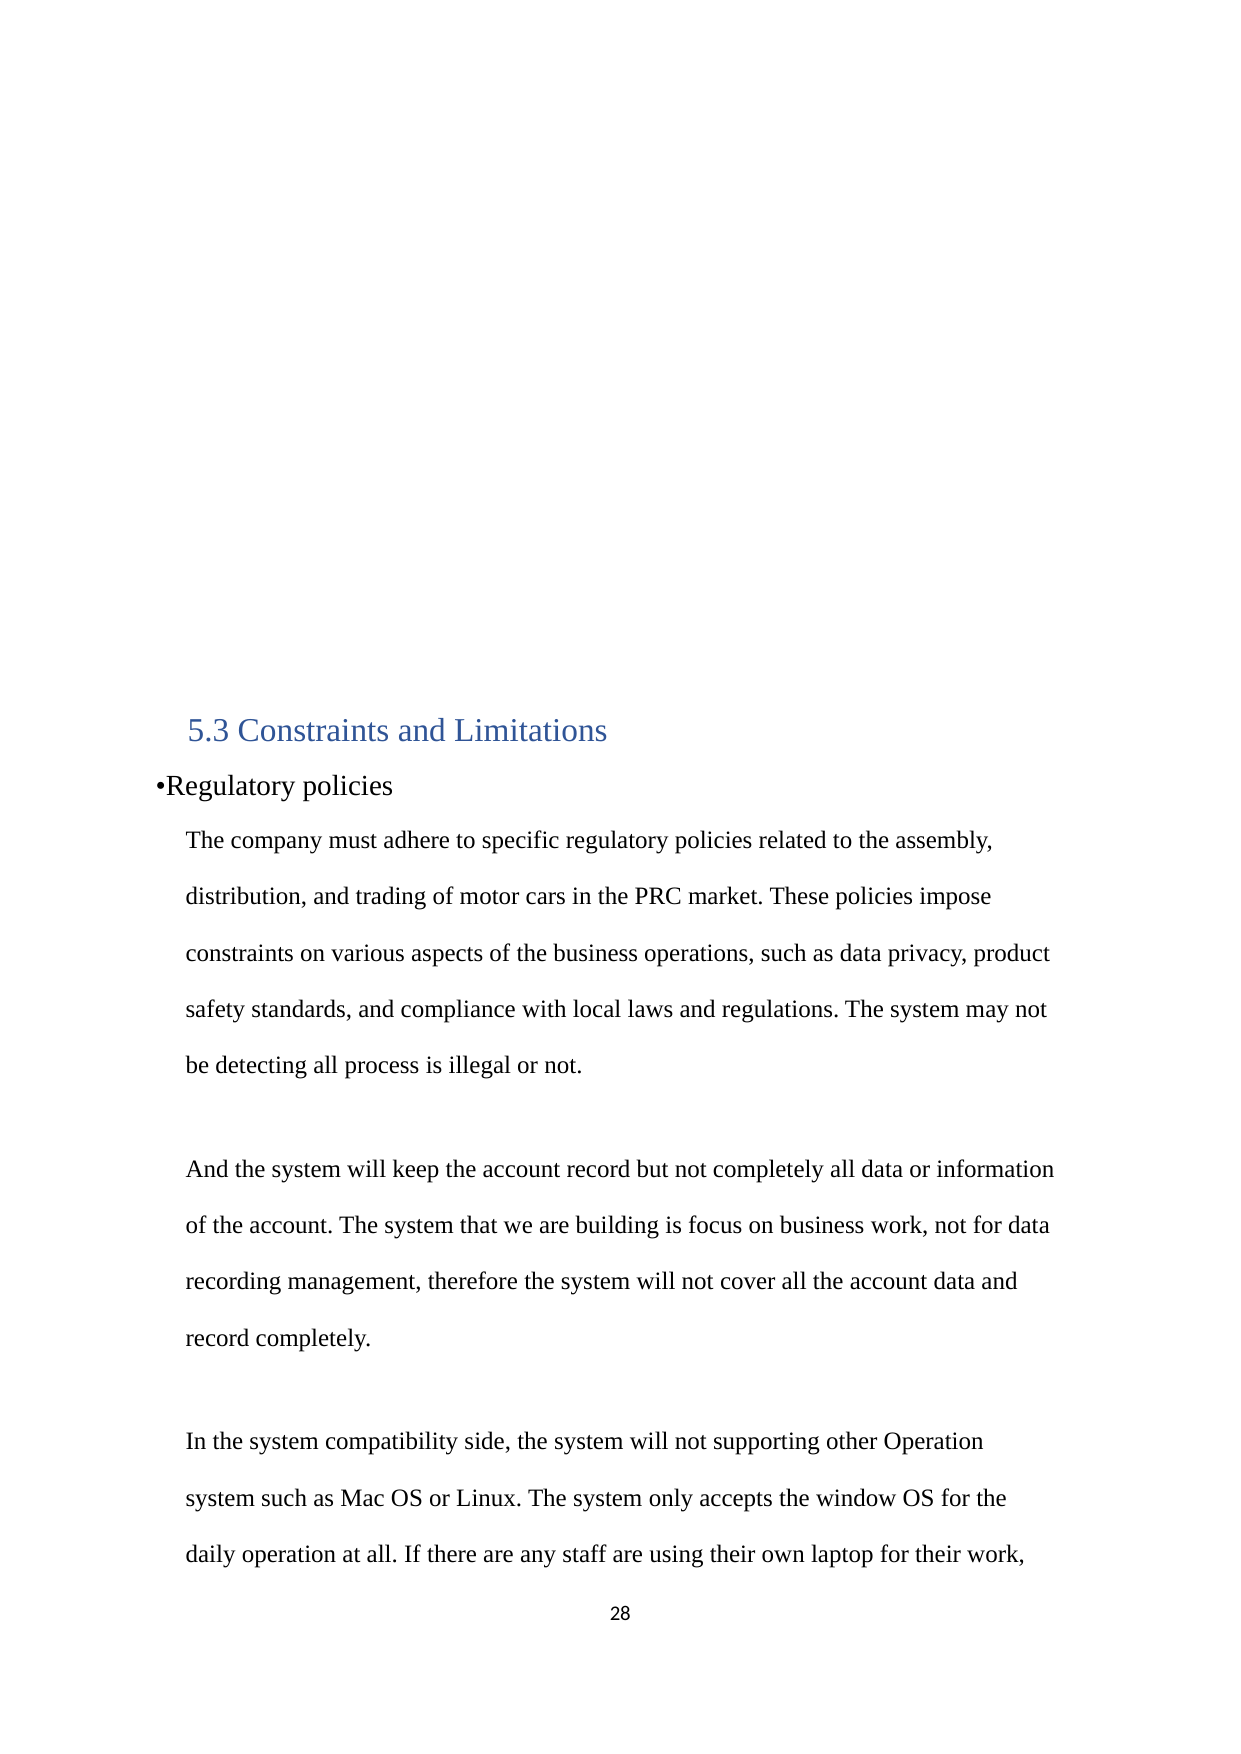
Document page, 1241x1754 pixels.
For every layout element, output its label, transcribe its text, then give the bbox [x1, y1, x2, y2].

subtitle 5.3 Constraints and Limitations [187, 692, 1053, 767]
text •Regulatory policies [155, 767, 1055, 804]
text The company must adhere to specific regulatory policies related to the assembly, distribution, and trading of motor cars in the PRC market. These policies impose constraints on various aspects of the business operations, such as data privacy, product safety standards, and compliance with local laws and regulations. The system may not be detecting all process is illegal or not. [155, 821, 1055, 1083]
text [185, 1422, 1055, 1572]
text And the system will keep the account record but not completely all data or information of the account. The system that we are building is focus on business work, not for data recording management, therefore the system will not cover all the account data and record completely. [185, 1149, 1055, 1356]
